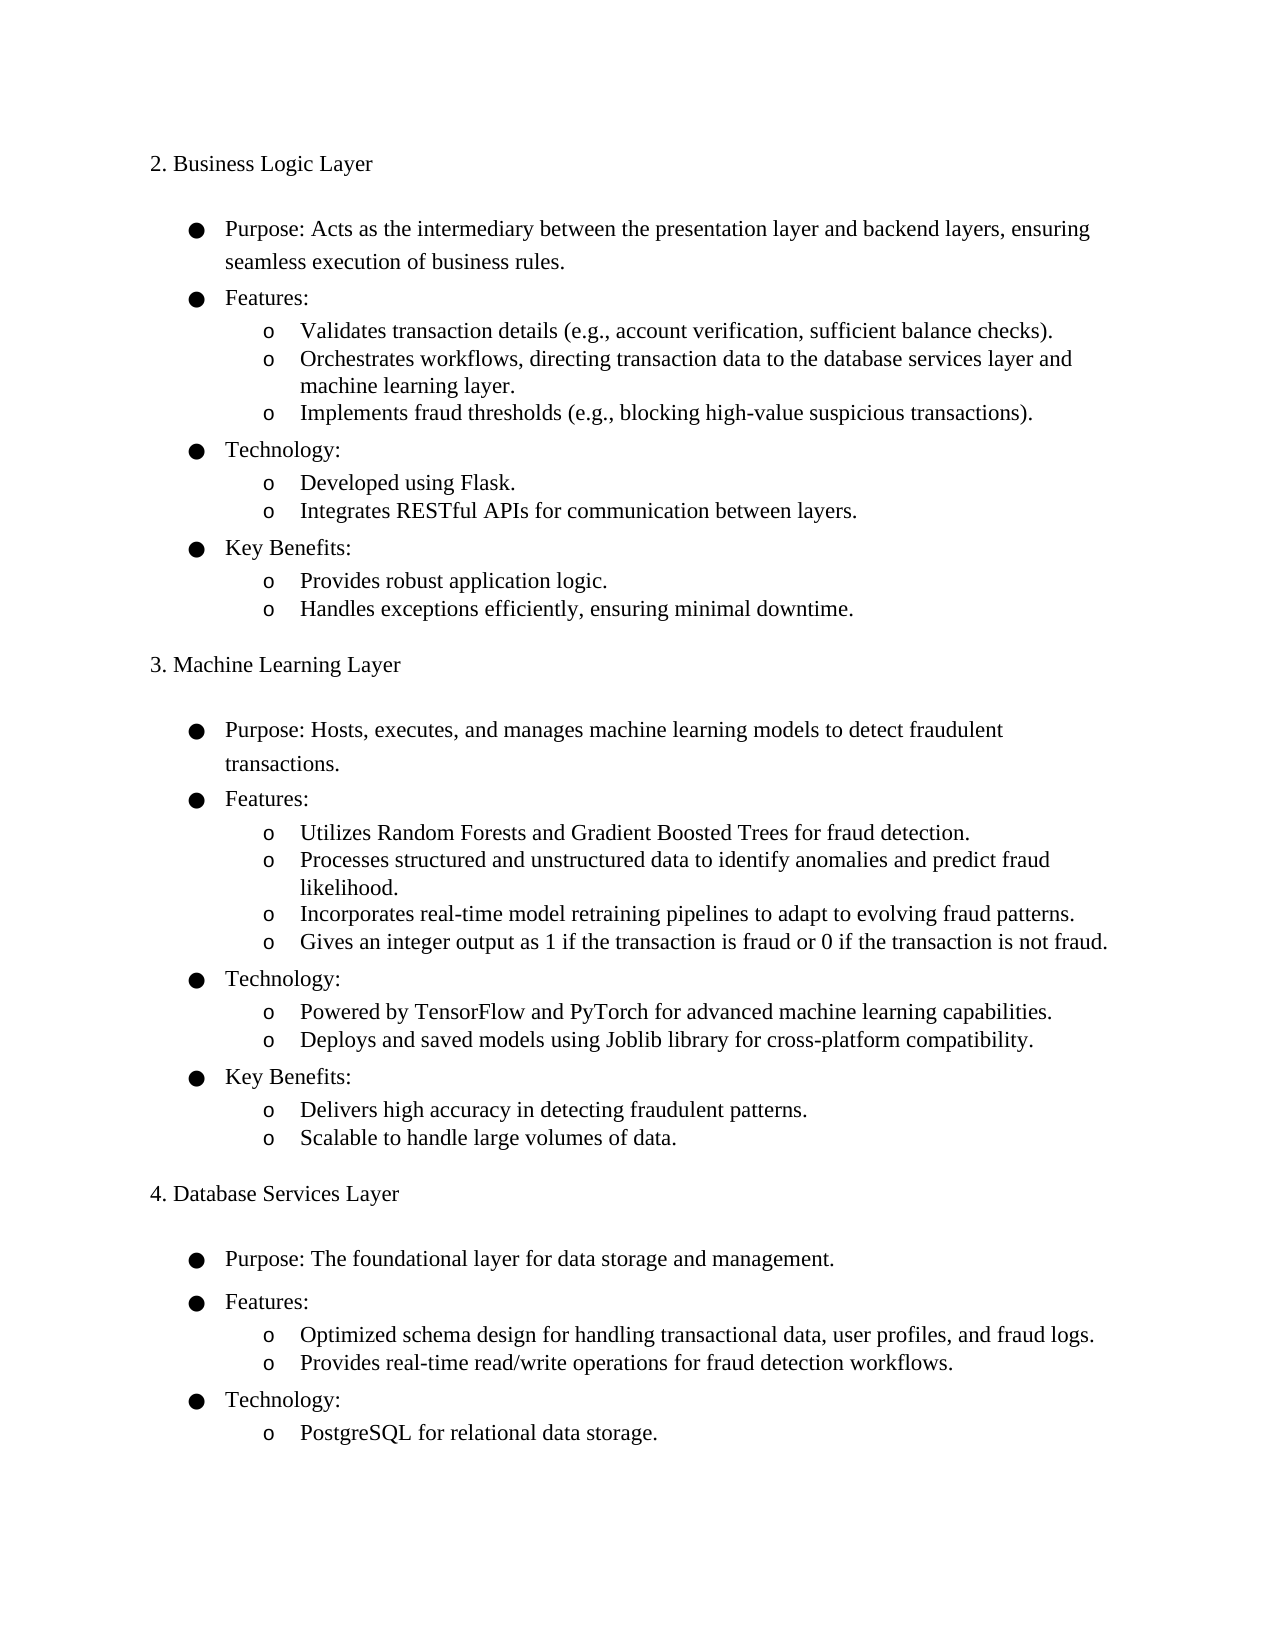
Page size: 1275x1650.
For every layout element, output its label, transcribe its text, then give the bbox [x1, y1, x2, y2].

list Integrates RESTful APIs for communication between layers. [262, 497, 1125, 524]
list Features: [187, 1279, 1125, 1321]
text 3. Machine Learning Layer [150, 651, 1125, 678]
list PostgreSQL for relational data storage. [262, 1419, 1125, 1447]
list Utilizes Random Forests and Gradient Boosted Trees for fraud detection. [262, 819, 1125, 846]
list Validates transaction details (e.g., account verification, sufficient balance checks). [262, 317, 1125, 345]
list Features: [187, 274, 1125, 317]
list Delivers high accuracy in detecting fraudulent patterns. [262, 1096, 1125, 1124]
list Handles exceptions efficiently, ensuring minimal downtime. [262, 595, 1125, 622]
list Implements fraud thresholds (e.g., blocking high-value suspicious transactions). [262, 399, 1125, 426]
list Provides robust application logic. [262, 567, 1125, 595]
list Scalable to handle large volumes of data. [262, 1124, 1125, 1151]
list Deploys and saved models using Joblib library for cross-platform compatibility. [262, 1026, 1125, 1053]
list Powered by TensorFlow and PyTorch for advanced machine learning capabilities. [262, 998, 1125, 1026]
list Technology: [187, 426, 1125, 469]
list Features: [187, 776, 1125, 819]
list Optimized schema design for handling transactional data, user profiles, and fraud logs. [262, 1321, 1125, 1349]
list Key Benefits: [187, 524, 1125, 567]
list Incorporates real-time model retraining pipelines to adapt to evolving fraud patterns. [262, 900, 1125, 928]
text 4. Database Services Layer [150, 1181, 1125, 1207]
list Key Benefits: [187, 1053, 1125, 1096]
list Purpose: Hosts, executes, and manages machine learning models to detect fraudulent transactions. [187, 707, 1125, 776]
list Gives an integer output as 1 if the transaction is fraud or 0 if the transaction is not fraud. [262, 928, 1125, 956]
text 2. Business Logic Layer [150, 150, 1125, 176]
list Technology: [187, 956, 1125, 998]
list Technology: [187, 1377, 1125, 1419]
list Purpose: The foundational layer for data storage and management. [187, 1236, 1125, 1279]
list Provides real-time read/write operations for fraud detection workflows. [262, 1349, 1125, 1377]
list Developed using Flask. [262, 469, 1125, 497]
list Processes structured and unstructured data to identify anomalies and predict fraud likelihood. [262, 846, 1125, 900]
list Orchestrates workflows, directing transaction data to the database services layer and machine learning layer. [262, 345, 1125, 399]
list Purpose: Acts as the intermediary between the presentation layer and backend layers, ensuring seamless execution of business rules. [187, 206, 1125, 274]
